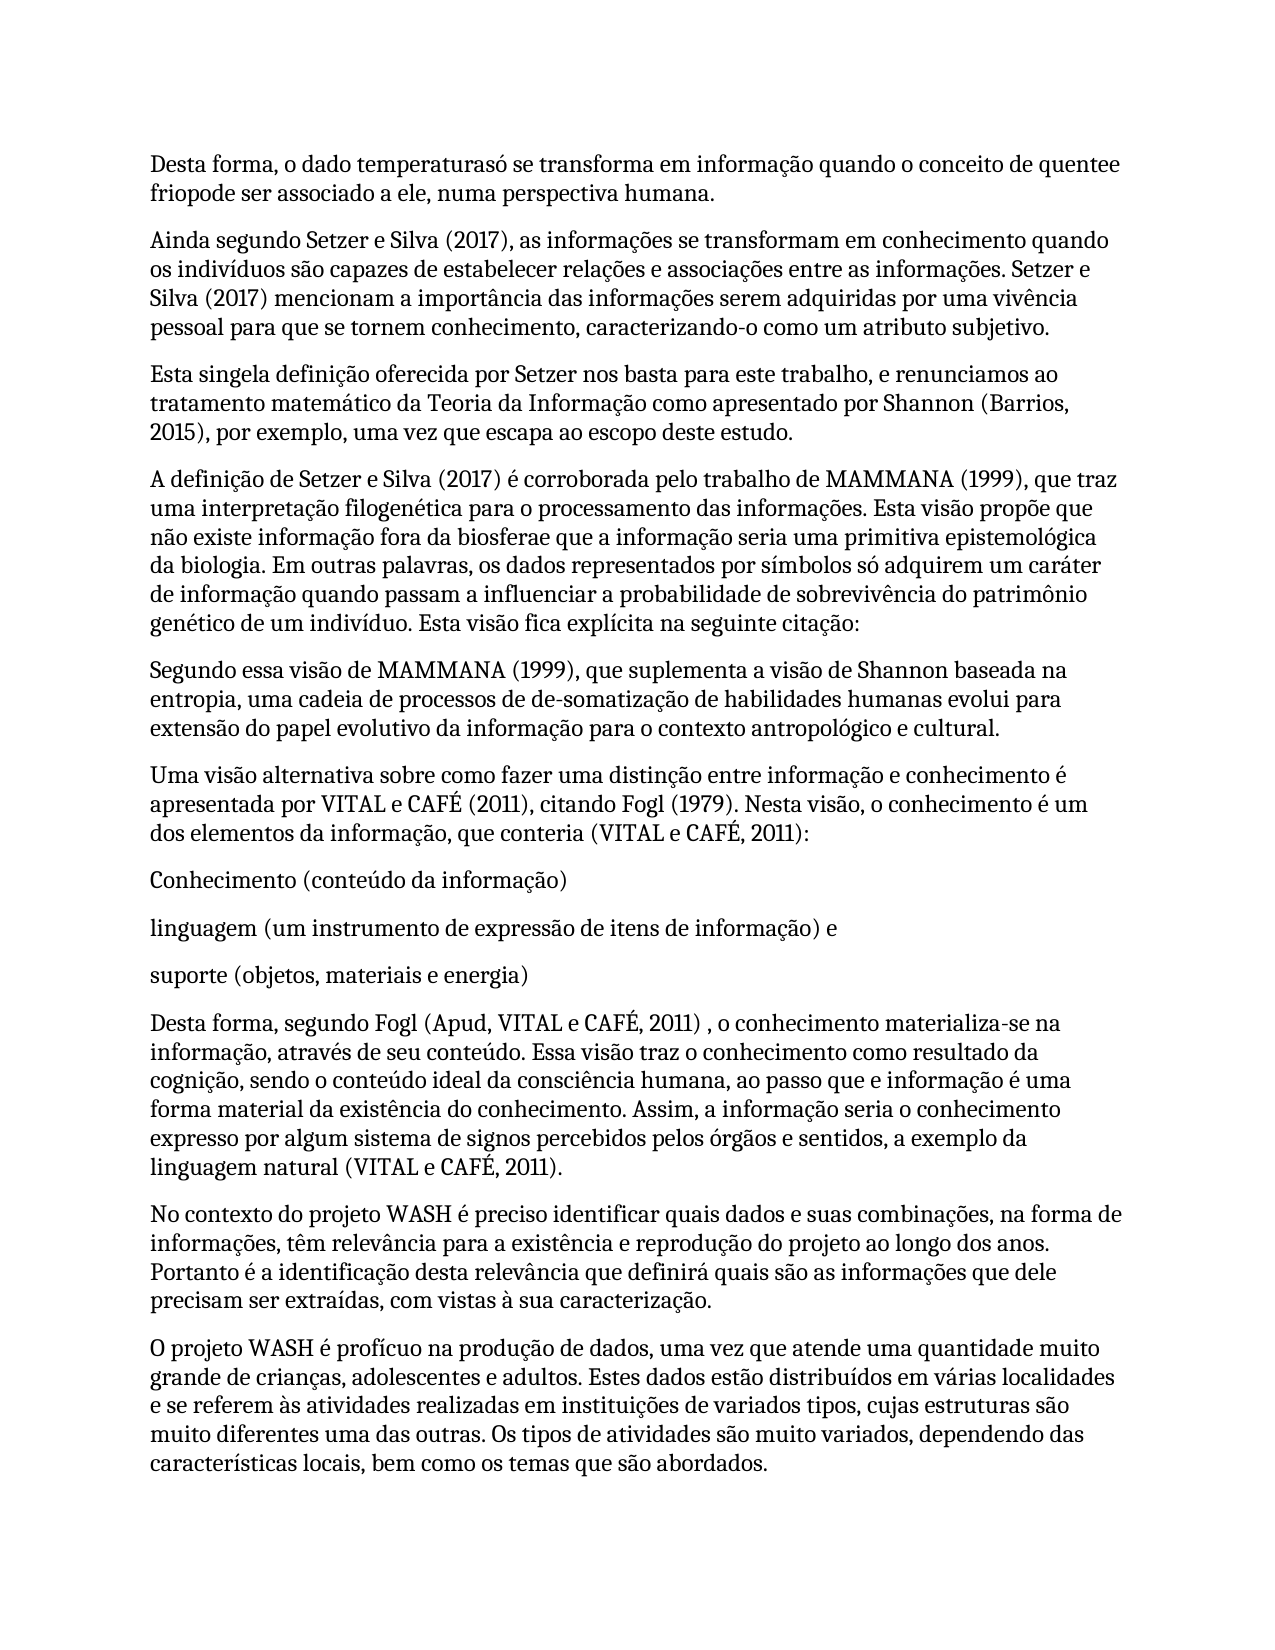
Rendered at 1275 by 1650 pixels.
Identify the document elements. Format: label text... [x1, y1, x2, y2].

text No contexto do projeto WASH é preciso identificar quais dados e suas combinações, na forma de informações, têm relevância para a existência e reprodução do projeto ao longo dos anos. Portanto é a identificação desta relevância que definirá quais são as informações que dele precisam ser extraídas, com vistas à sua caracterização. [150, 1200, 1125, 1315]
text Uma visão alternativa sobre como fazer uma distinção entre informação e conhecimento é apresentada por VITAL e CAFÉ (2011), citando Fogl (1979). Nesta visão, o conhecimento é um dos elementos da informação, que conteria (VITAL e CAFÉ, 2011): [150, 761, 1125, 847]
text Desta forma, o dado temperaturasó se transforma em informação quando o conceito de quentee friopode ser associado a ele, numa perspectiva humana. [150, 150, 1125, 207]
text O projeto WASH é profícuo na produção de dados, uma vez que atende uma quantidade muito grande de crianças, adolescentes e adultos. Estes dados estão distribuídos em várias localidades e se referem às atividades realizadas em instituições de variados tipos, cujas estruturas são muito diferentes uma das outras. Os tipos de atividades são muito variados, dependendo das características locais, bem como os temas que são abordados. [150, 1334, 1125, 1477]
text Esta singela definição oferecida por Setzer nos basta para este trabalho, e renunciamos ao tratamento matemático da Teoria da Informação como apresentado por Shannon (Barrios, 2015), por exemplo, uma vez que escapa ao escopo deste estudo. [150, 360, 1125, 446]
text Conhecimento (conteúdo da informação) [150, 866, 1125, 895]
text Desta forma, segundo Fogl (Apud, VITAL e CAFÉ, 2011) , o conhecimento materializa-se na informação, através de seu conteúdo. Essa visão traz o conhecimento como resultado da cognição, sendo o conteúdo ideal da consciência humana, ao passo que e informação é uma forma material da existência do conhecimento. Assim, a informação seria o conhecimento expresso por algum sistema de signos percebidos pelos órgãos e sentidos, a exemplo da linguagem natural (VITAL e CAFÉ, 2011). [150, 1009, 1125, 1181]
text Segundo essa visão de MAMMANA (1999), que suplementa a visão de Shannon baseada na entropia, uma cadeia de processos de de-somatização de habilidades humanas evolui para extensão do papel evolutivo da informação para o contexto antropológico e cultural. [150, 656, 1125, 742]
text Ainda segundo Setzer e Silva (2017), as informações se transformam em conhecimento quando os indivíduos são capazes de estabelecer relações e associações entre as informações. Setzer e Silva (2017) mencionam a importância das informações serem adquiridas por uma vivência pessoal para que se tornem conhecimento, caracterizando-o como um atributo subjetivo. [150, 226, 1125, 341]
text suporte (objetos, materiais e energia) [150, 961, 1125, 990]
text A definição de Setzer e Silva (2017) é corroborada pelo trabalho de MAMMANA (1999), que traz uma interpretação filogenética para o processamento das informações. Esta visão propõe que não existe informação fora da biosferae que a informação seria uma primitiva epistemológica da biologia. Em outras palavras, os dados representados por símbolos só adquirem um caráter de informação quando passam a influenciar a probabilidade de sobrevivência do patrimônio genético de um indivíduo. Esta visão fica explícita na seguinte citação: [150, 465, 1125, 637]
text linguagem (um instrumento de expressão de itens de informação) e [150, 914, 1125, 942]
